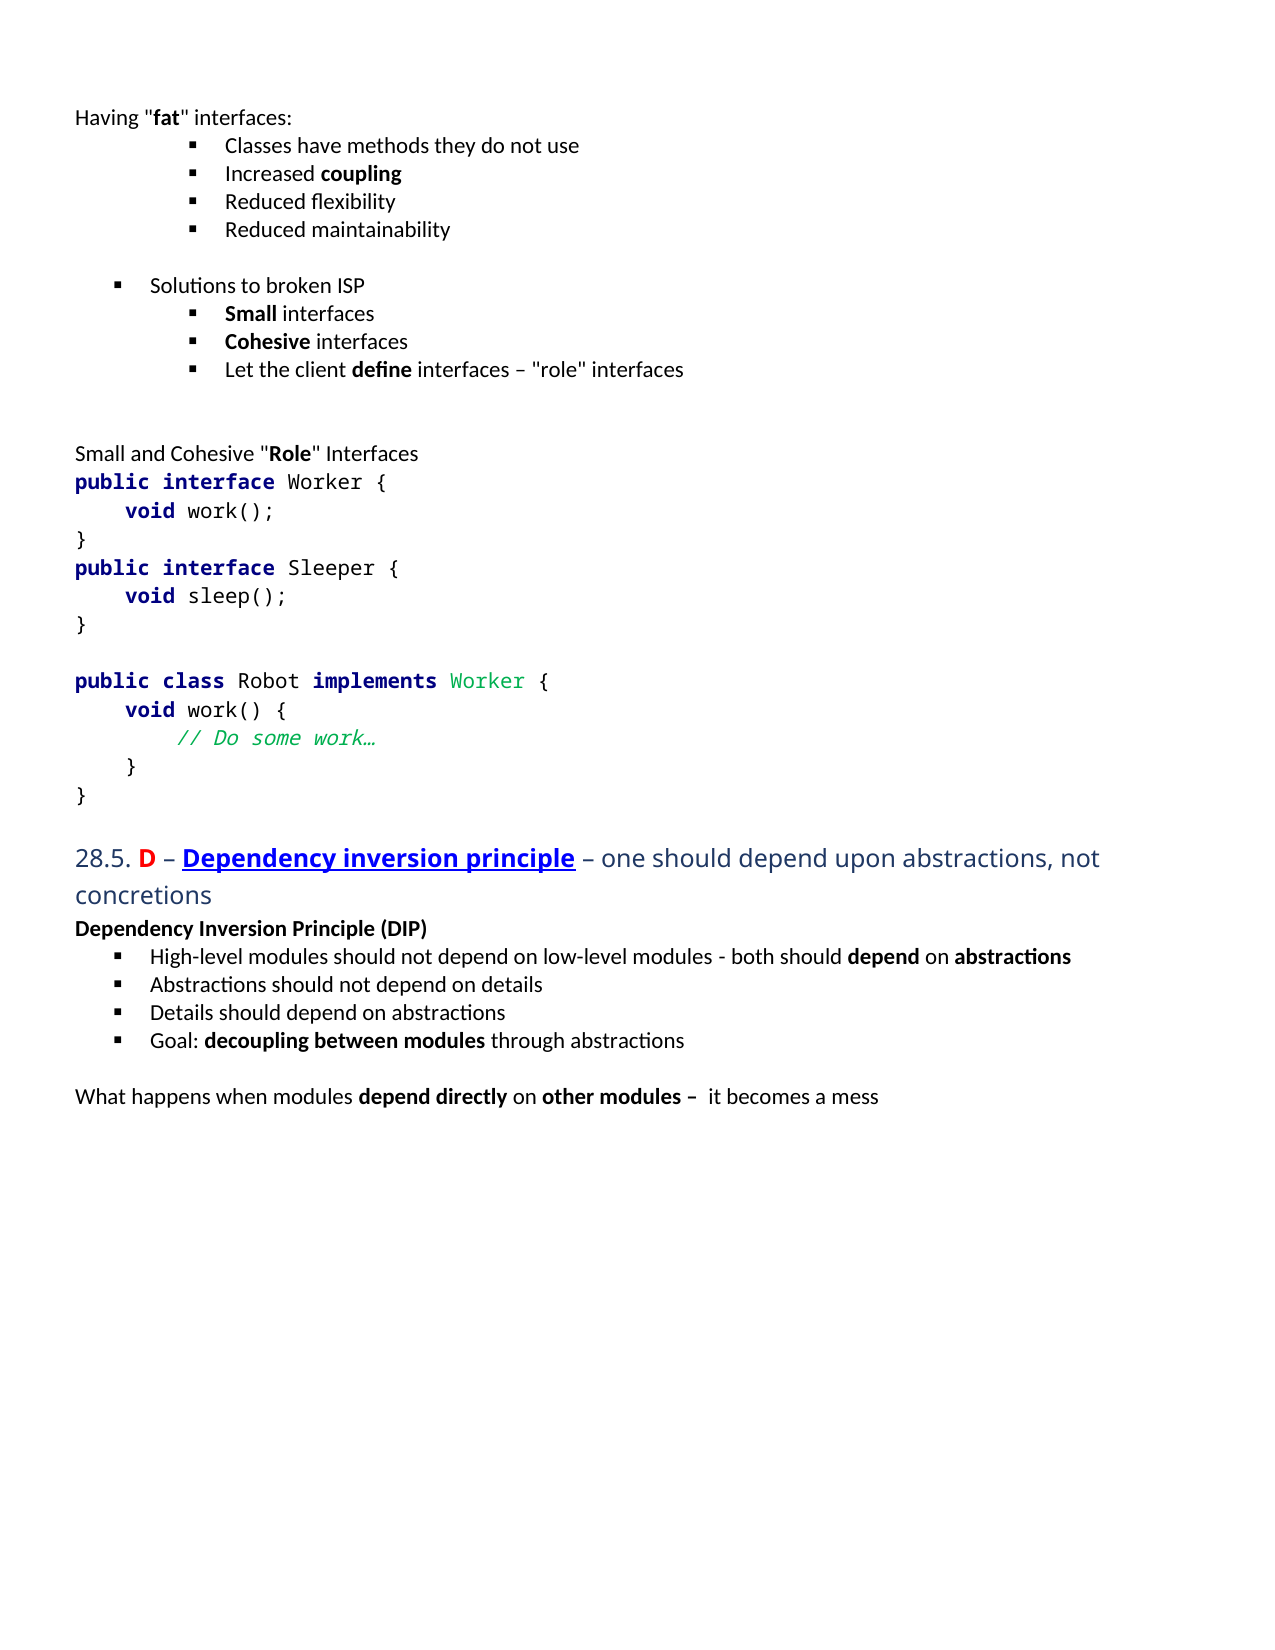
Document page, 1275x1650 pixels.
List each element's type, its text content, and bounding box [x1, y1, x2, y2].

subtitle 28.5. D – Dependency inversion principle – one should depend upon abstractions, not concretions [75, 841, 1200, 912]
list Details should depend on abstractions [112, 998, 1200, 1026]
list Reduced flexibility [187, 187, 1200, 215]
text Dependency Inversion Principle (DIP) [75, 914, 1200, 942]
list Small interfaces [187, 299, 1200, 327]
list Goal: decoupling between modules through abstractions [112, 1026, 1200, 1054]
list Abstractions should not depend on details [112, 970, 1200, 998]
text public interface Worker { void work(); } public interface Sleeper { void sleep(); } public class Robot implements Worker { void work() { // Do some work… } } [75, 467, 1200, 808]
text Small and Cohesive "Role" Interfaces [75, 439, 1200, 467]
text What happens when modules depend directly on other modules – it becomes a mess [75, 1082, 1200, 1110]
list Let the client define interfaces – "role" interfaces [187, 355, 1200, 383]
list High-level modules should not depend on low-level modules - both should depend on abstractions [112, 942, 1200, 970]
list Classes have methods they do not use [187, 131, 1200, 159]
list Increased coupling [187, 159, 1200, 187]
list Cohesive interfaces [187, 327, 1200, 355]
text Having "fat" interfaces: [75, 103, 1200, 131]
list Reduced maintainability [187, 215, 1200, 243]
list Solutions to broken ISP [112, 271, 1200, 299]
